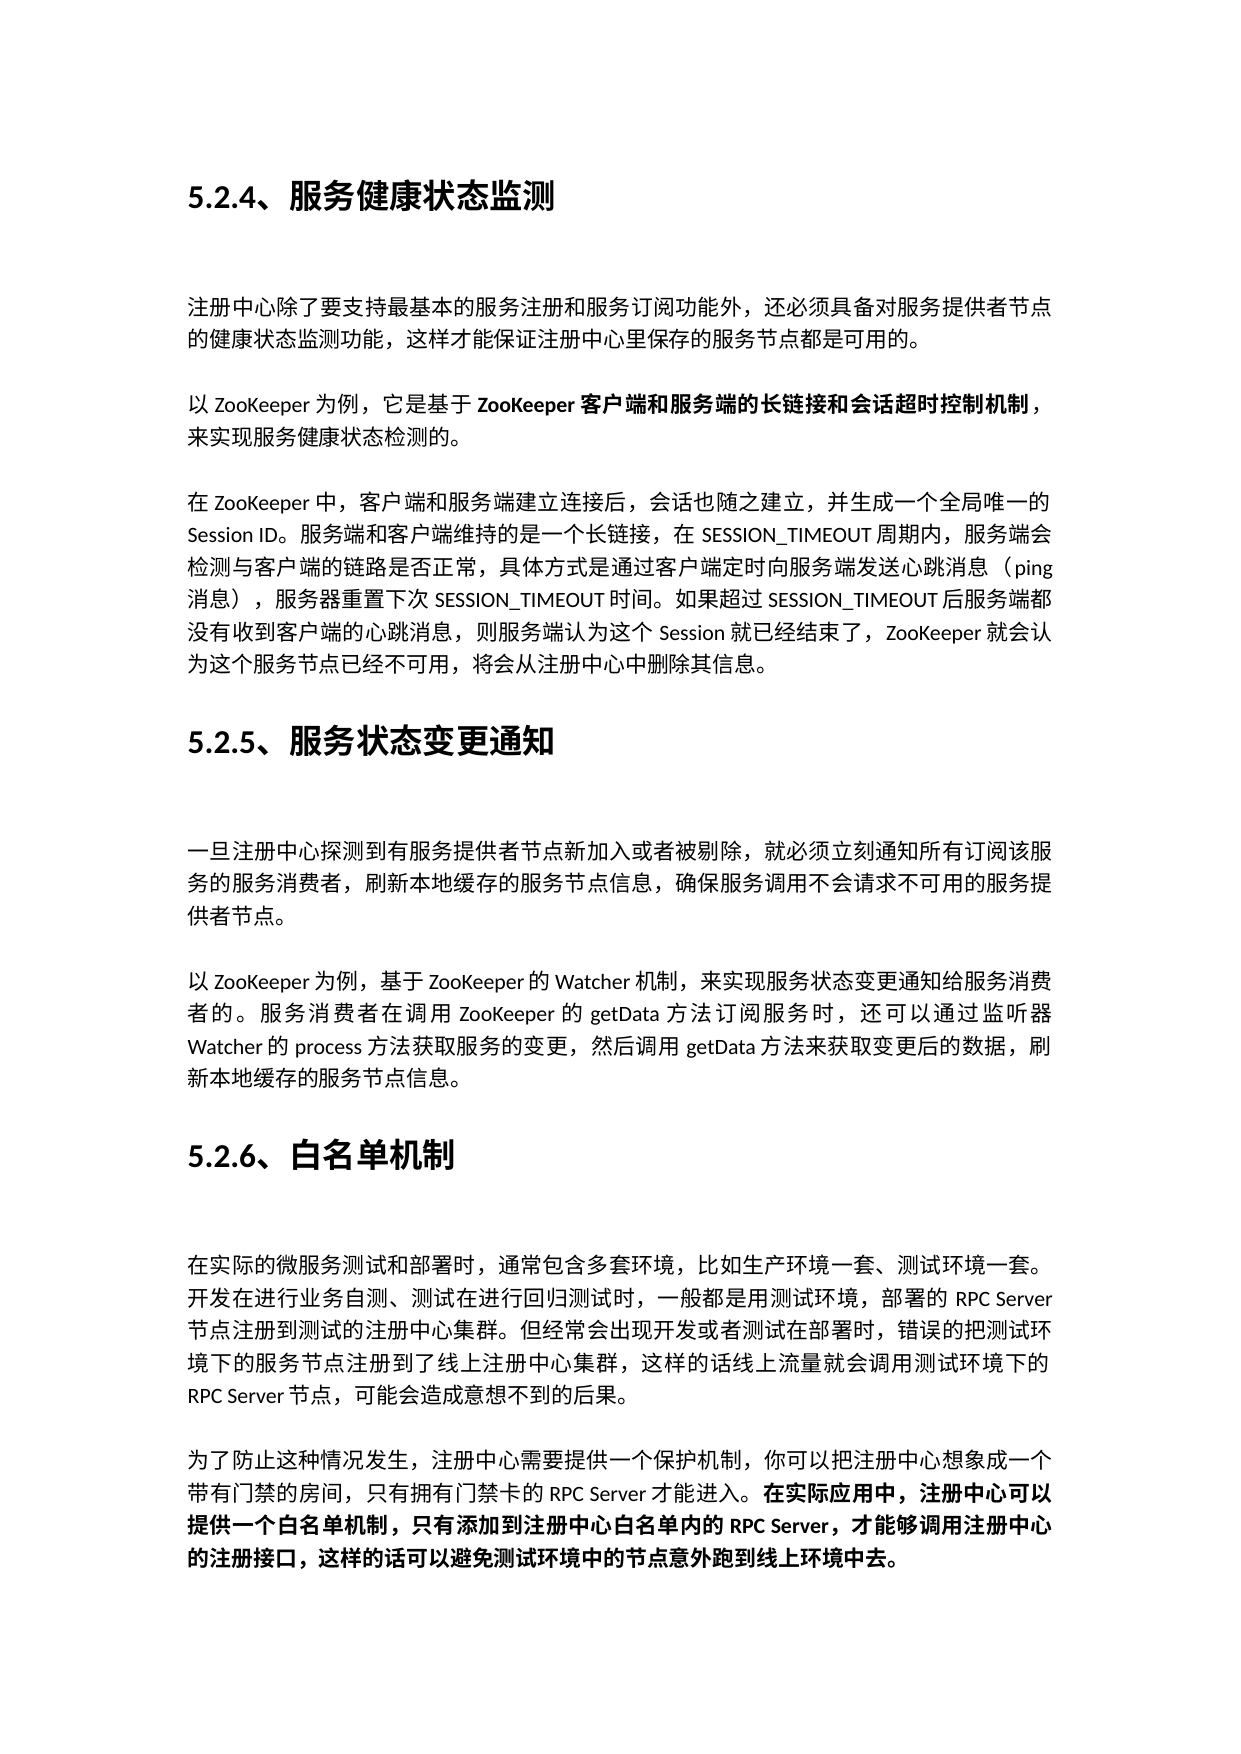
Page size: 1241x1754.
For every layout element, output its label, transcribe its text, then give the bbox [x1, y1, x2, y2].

text 一旦注册中心探测到有服务提供者节点新加入或者被剔除，就必须立刻通知所有订阅该服务的服务消费者，刷新本地缓存的服务节点信息，确保服务调用不会请求不可用的服务提供者节点。 [187, 833, 1053, 931]
subtitle 5.2.5、服务状态变更通知 [187, 706, 1053, 771]
text 以ZooKeeper为例，基于ZooKeeper的Watcher机制，来实现服务状态变更通知给服务消费者的。服务消费者在调用ZooKeeper的getData方法订阅服务时，还可以通过监听器Watcher的process方法获取服务的变更，然后调用getData方法来获取变更后的数据，刷新本地缓存的服务节点信息。 [187, 963, 1053, 1093]
subtitle 5.2.6、白名单机制 [187, 1121, 1053, 1186]
text 注册中心除了要支持最基本的服务注册和服务订阅功能外，还必须具备对服务提供者节点的健康状态监测功能，这样才能保证注册中心里保存的服务节点都是可用的。 [187, 289, 1053, 354]
text 为了防止这种情况发生，注册中心需要提供一个保护机制，你可以把注册中心想象成一个带有门禁的房间，只有拥有门禁卡的RPC Server才能进入。在实际应用中，注册中心可以提供一个白名单机制，只有添加到注册中心白名单内的RPC Server，才能够调用注册中心的注册接口，这样的话可以避免测试环境中的节点意外跑到线上环境中去。 [187, 1443, 1053, 1573]
text 在实际的微服务测试和部署时，通常包含多套环境，比如生产环境一套、测试环境一套。开发在进行业务自测、测试在进行回归测试时，一般都是用测试环境，部署的RPC Server节点注册到测试的注册中心集群。但经常会出现开发或者测试在部署时，错误的把测试环境下的服务节点注册到了线上注册中心集群，这样的话线上流量就会调用测试环境下的RPC Server节点，可能会造成意想不到的后果。 [187, 1248, 1053, 1410]
subtitle 5.2.4、服务健康状态监测 [187, 162, 1053, 227]
text 在ZooKeeper中，客户端和服务端建立连接后，会话也随之建立，并生成一个全局唯一的Session ID。服务端和客户端维持的是一个长链接，在SESSION_TIMEOUT周期内，服务端会检测与客户端的链路是否正常，具体方式是通过客户端定时向服务端发送心跳消息（ping消息），服务器重置下次SESSION_TIMEOUT时间。如果超过SESSION_TIMEOUT后服务端都没有收到客户端的心跳消息，则服务端认为这个Session就已经结束了，ZooKeeper就会认为这个服务节点已经不可用，将会从注册中心中删除其信息。 [187, 484, 1053, 679]
text 以ZooKeeper为例，它是基于ZooKeeper客户端和服务端的长链接和会话超时控制机制，来实现服务健康状态检测的。 [187, 387, 1053, 452]
